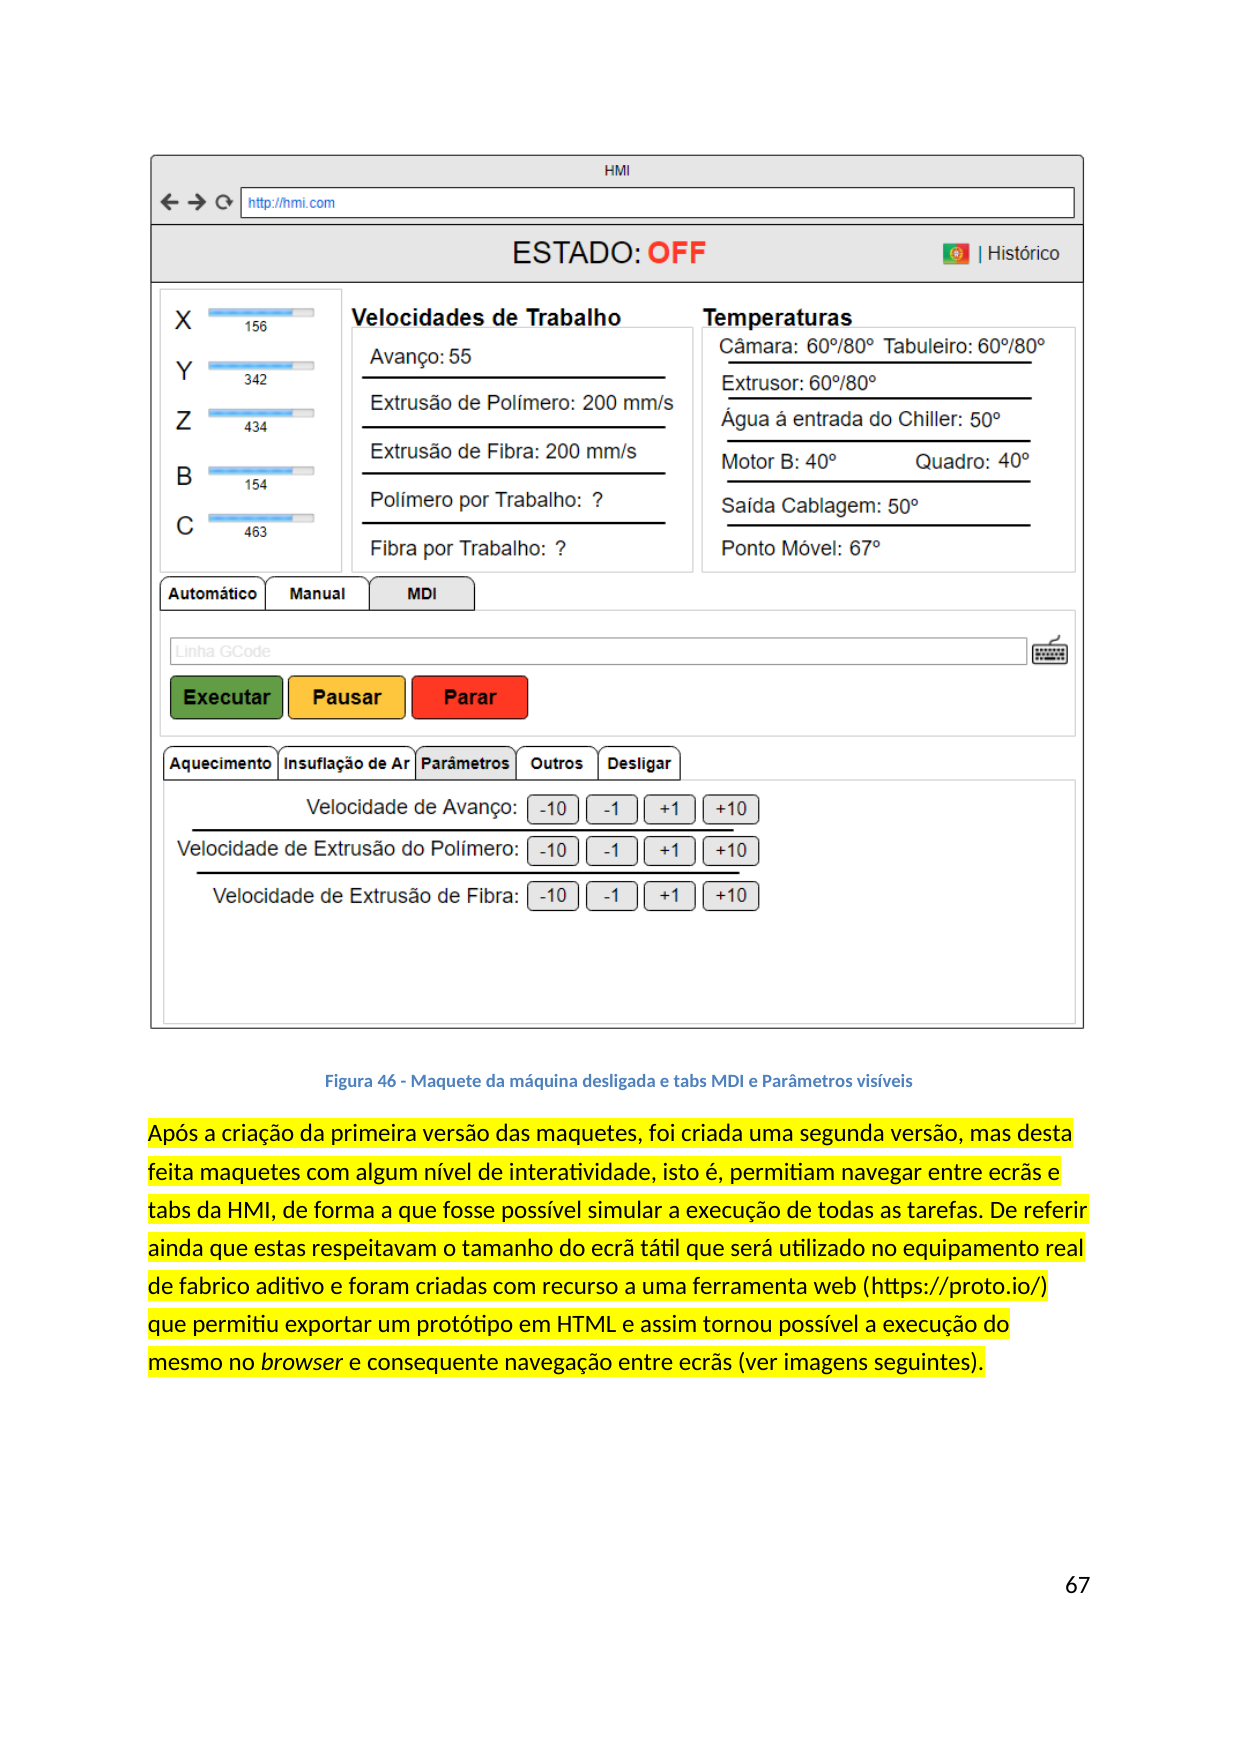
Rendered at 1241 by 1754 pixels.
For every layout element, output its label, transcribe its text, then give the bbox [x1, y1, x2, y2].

picture [147, 150, 1091, 1037]
text Figura 46 - Maquete da máquina desligada e tabs MDI e Parâmetros visíveis [148, 1070, 1090, 1093]
text Após a criação da primeira versão das maquetes, foi criada uma segunda versão, mas desta feita maquetes com algum nível de interatividade, isto é, permitiam navegar entre ecrãs e tabs da HMI, de forma a que fosse possível simular a execução de todas as tarefas. De referir ainda que estas respeitavam o tamanho do ecrã tátil que será utilizado no equipamento real de fabrico aditivo e foram criadas com recurso a uma ferramenta web (https://proto.io/) que permitiu exportar um protótipo em HTML e assim tornou possível a execução do mesmo no browser e consequente navegação entre ecrãs (ver imagens seguintes). [148, 1118, 1090, 1377]
